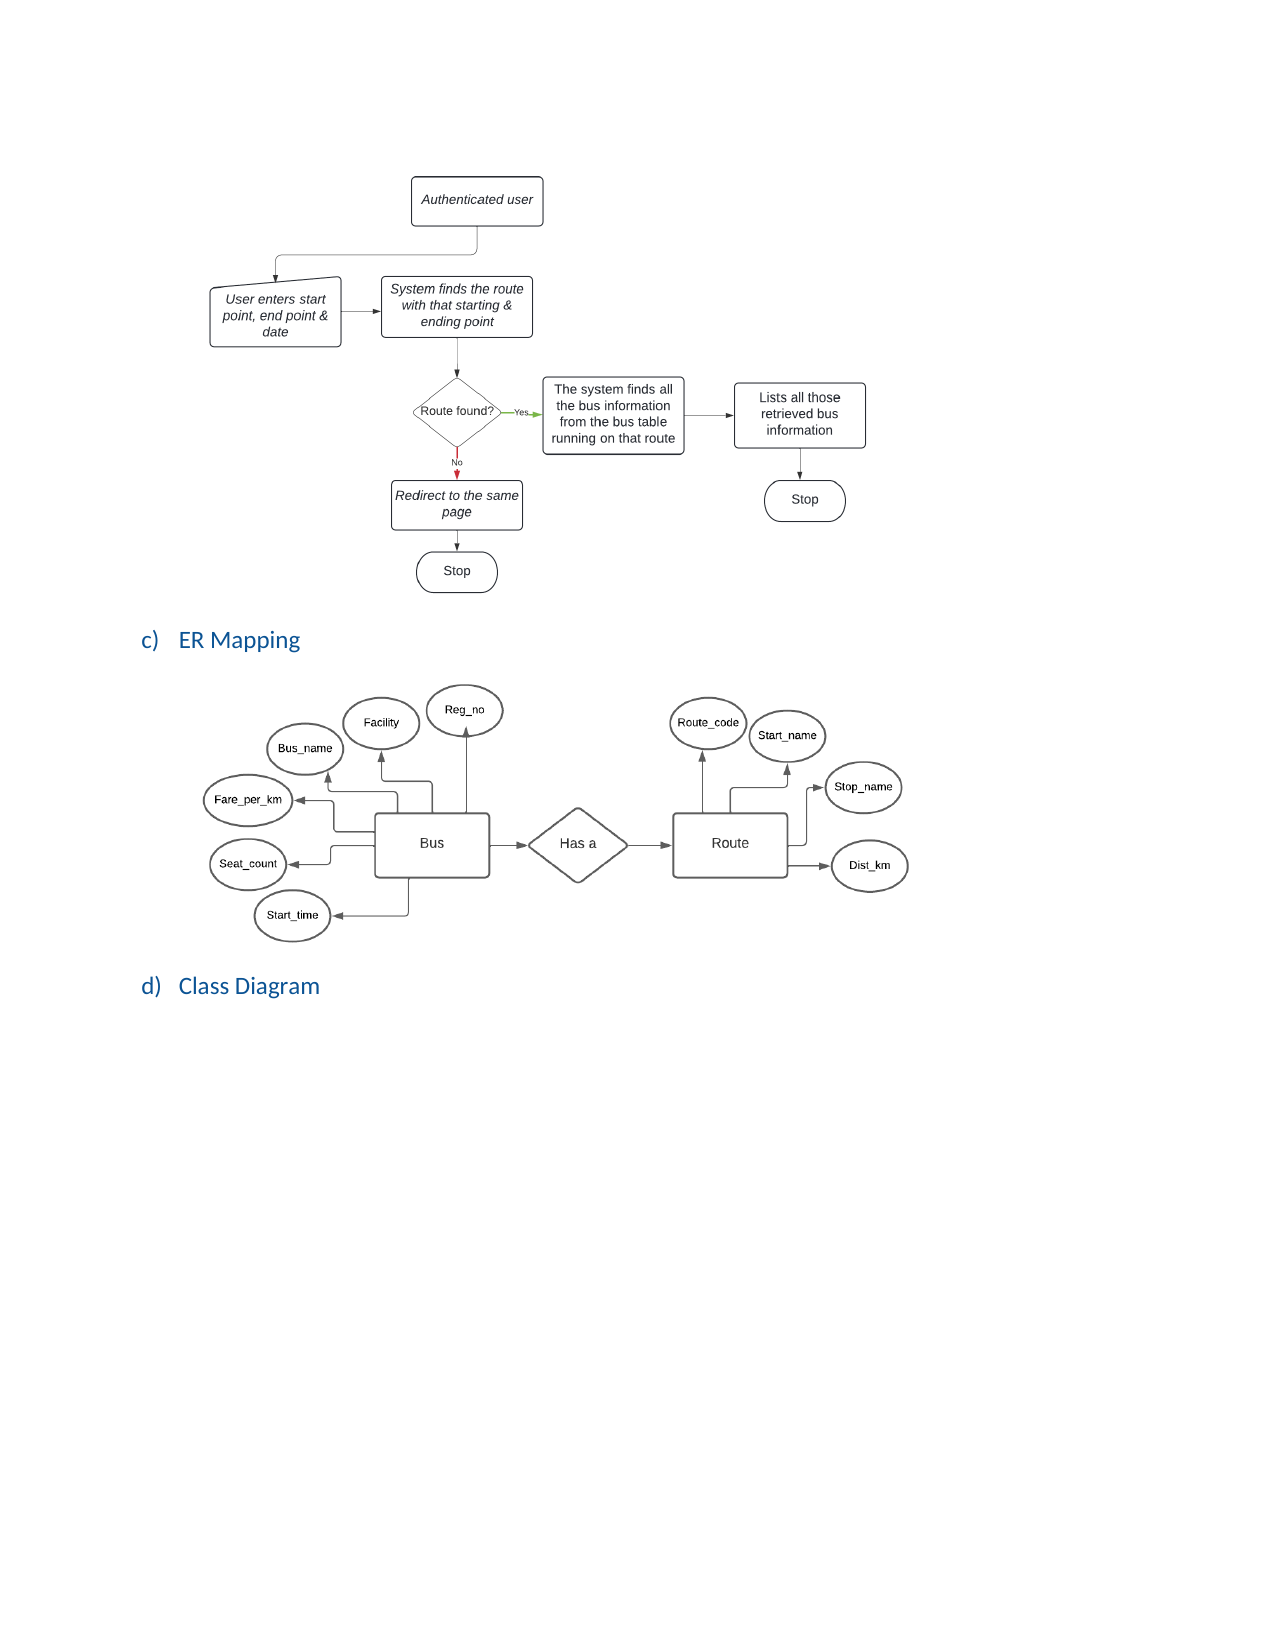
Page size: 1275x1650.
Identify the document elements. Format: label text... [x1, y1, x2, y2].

list ER Mapping [141, 624, 1125, 655]
picture [178, 150, 900, 621]
picture [178, 659, 933, 967]
list Class Diagram [141, 971, 1125, 1001]
